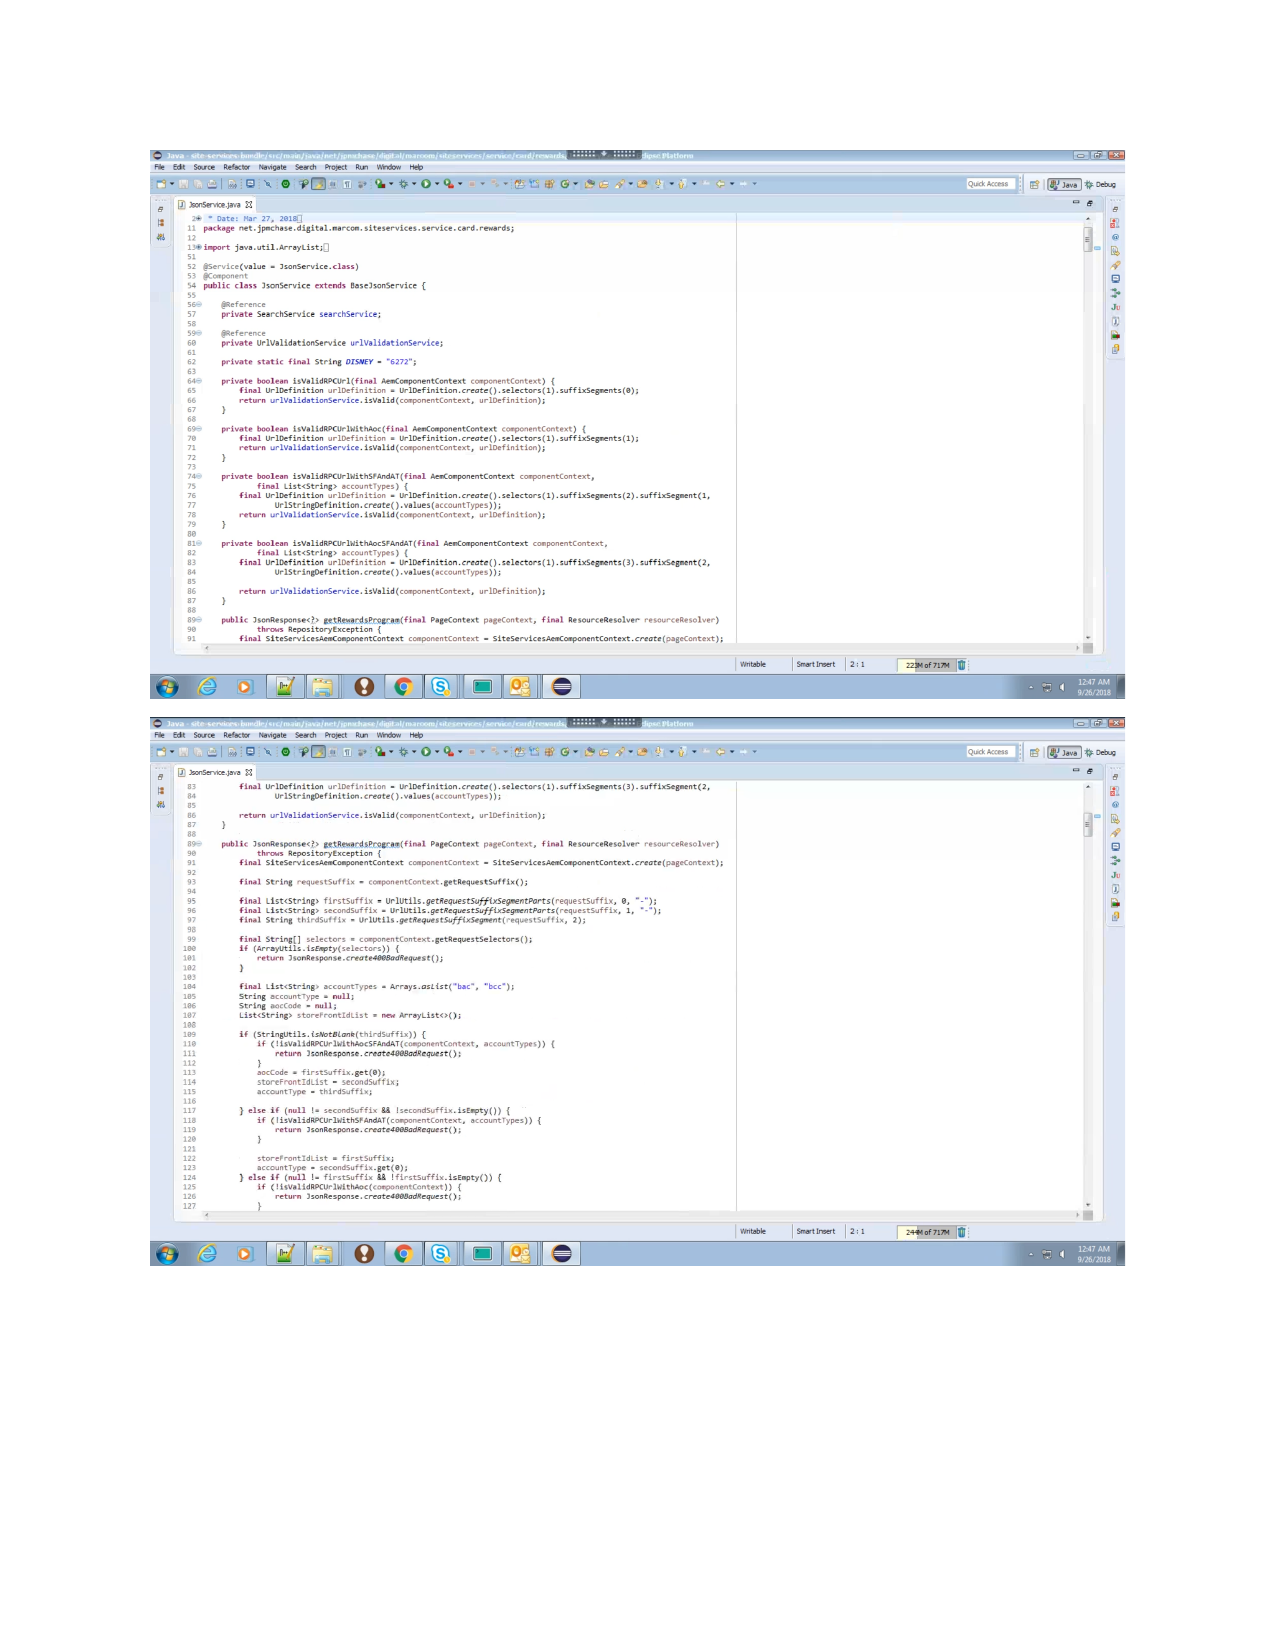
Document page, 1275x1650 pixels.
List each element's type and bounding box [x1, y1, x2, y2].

picture [150, 717, 1125, 1266]
picture [150, 150, 1125, 699]
